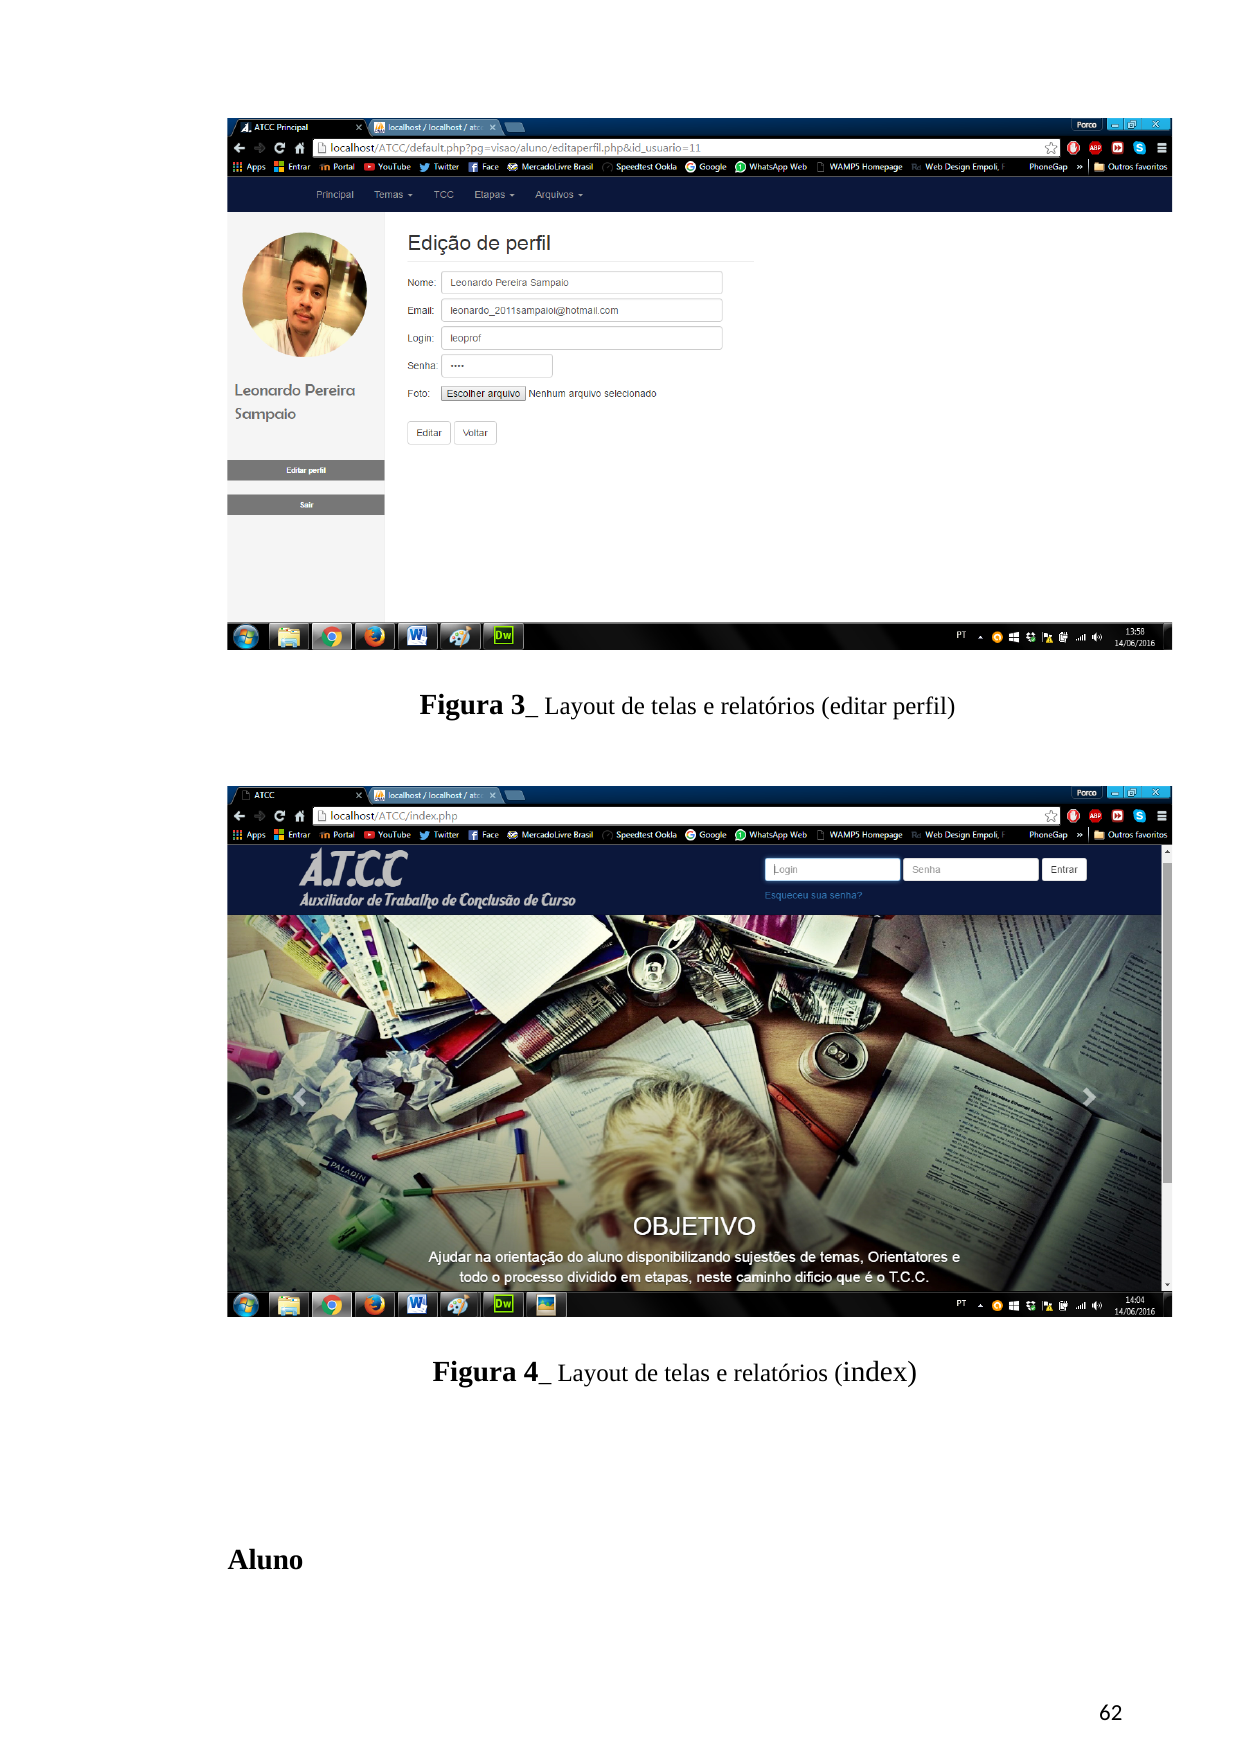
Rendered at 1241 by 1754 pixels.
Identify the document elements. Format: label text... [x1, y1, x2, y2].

text Aluno [227, 1542, 1122, 1576]
picture [227, 118, 1173, 650]
picture [227, 786, 1173, 1317]
subtitle Figura 3_ Layout de telas e relatórios (editar perfil) [252, 687, 1122, 720]
text Figura 4_ Layout de telas e relatórios (index) [227, 1354, 1122, 1388]
